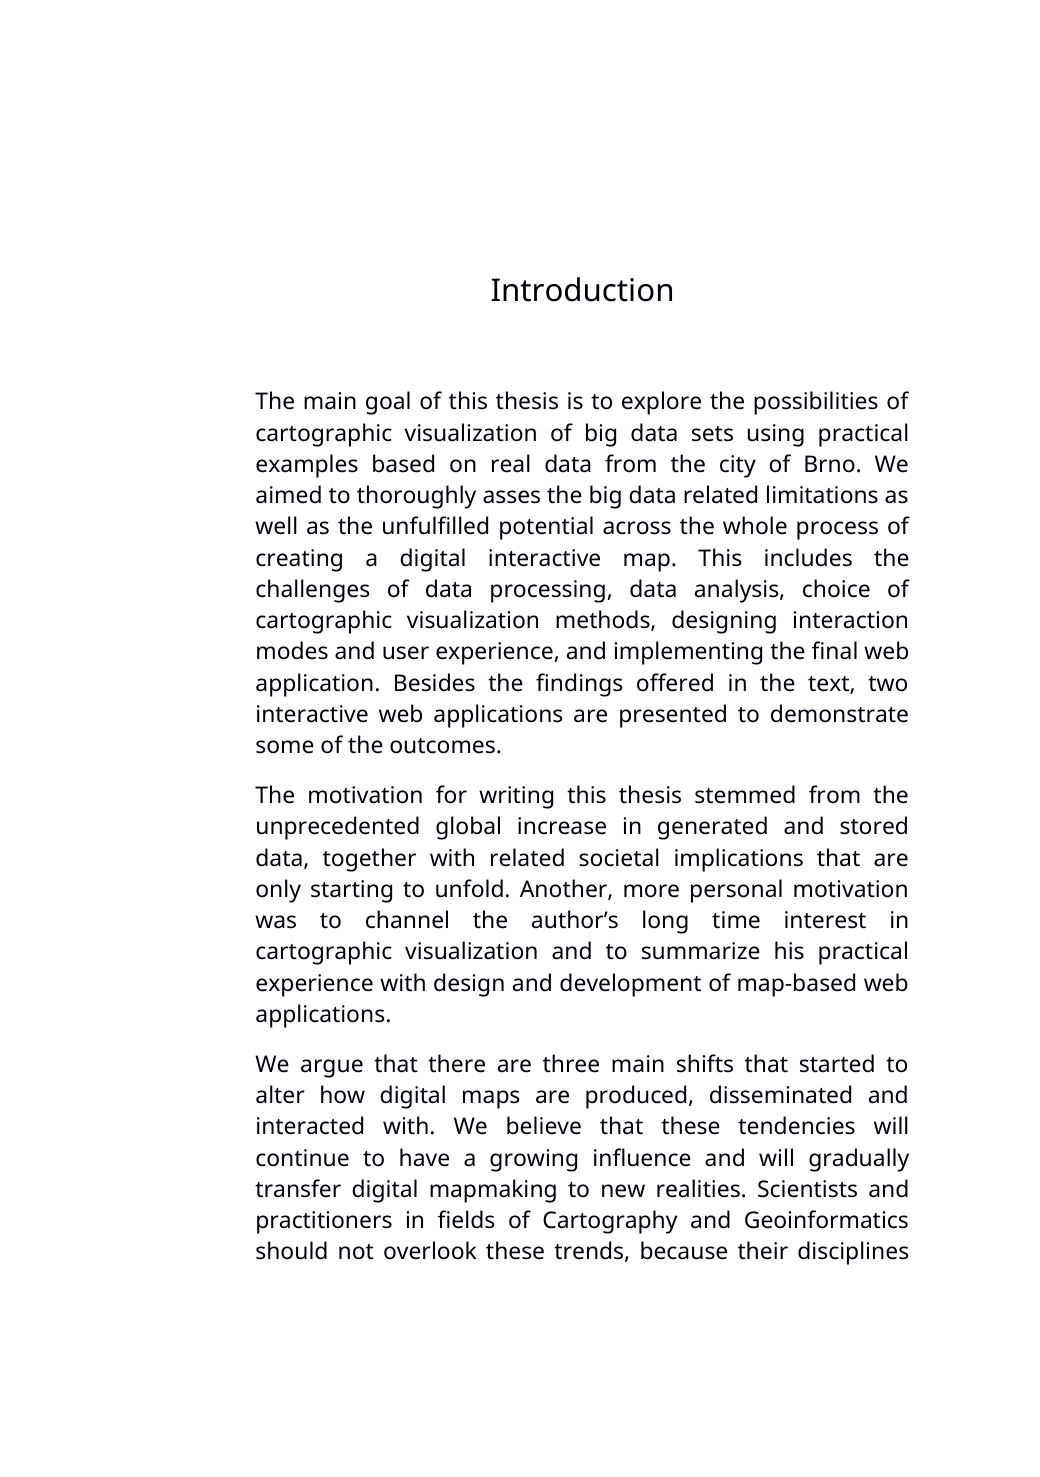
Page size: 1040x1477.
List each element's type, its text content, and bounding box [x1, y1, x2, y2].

text The motivation for writing this thesis stemmed from the unprecedented global increase in generated and stored data, together with related societal implications that are only starting to unfold. Another, more personal motivation was to channel the author’s long time interest in cartographic visualization and to summarize his practical experience with design and development of map-based web applications. [255, 779, 910, 1029]
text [255, 1048, 910, 1266]
text The main goal of this thesis is to explore the possibilities of cartographic visualization of big data sets using practical examples based on real data from the city of Brno. We aimed to thoroughly asses the big data related limitations as well as the unfulfilled potential across the whole process of creating a digital interactive map. This includes the challenges of data processing, data analysis, choice of cartographic visualization methods, designing interaction modes and user experience, and implementing the final web application. Besides the findings offered in the text, two interactive web applications are presented to demonstrate some of the outcomes. [255, 385, 910, 760]
subtitle Introduction [255, 268, 910, 310]
